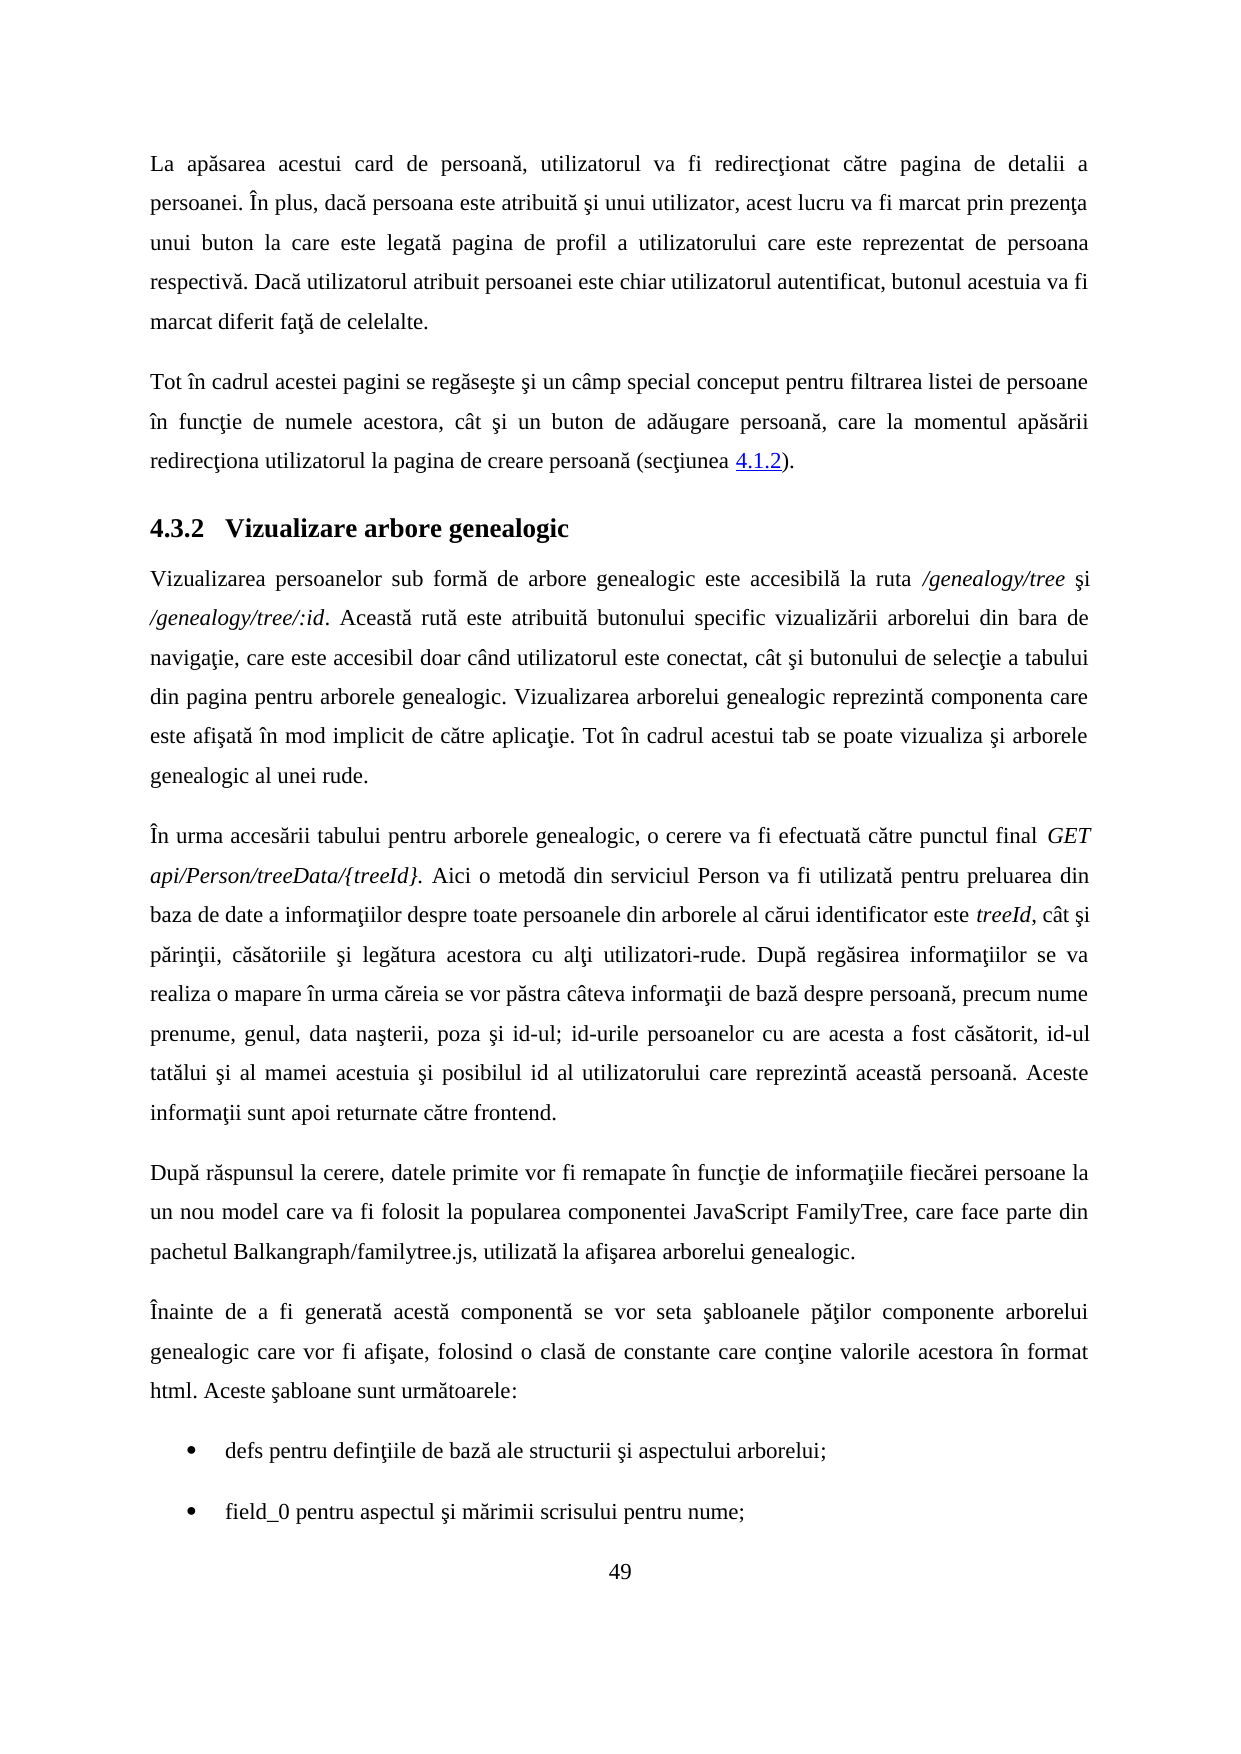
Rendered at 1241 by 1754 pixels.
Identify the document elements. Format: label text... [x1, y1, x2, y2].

subtitle Vizualizare arbore genealogic [150, 512, 1090, 543]
text Înainte de a fi generată acestă componentă se vor seta şabloanele păţilor componente arborelui genealogic care vor fi afişate, folosind o clasă de constante care conţine valorile acestora în format html. Aceste şabloane sunt următoarele: [150, 1298, 1090, 1403]
text Vizualizarea persoanelor sub formă de arbore genealogic este accesibilă la ruta /genealogy/tree şi /genealogy/tree/:id. Această rută este atribuită butonului specific vizualizării arborelui din bara de navigaţie, care este accesibil doar când utilizatorul este conectat, cât şi butonului de selecţie a tabului din pagina pentru arborele genealogic. Vizualizarea arborelui genealogic reprezintă componenta care este afişată în mod implicit de către aplicaţie. Tot în cadrul acestui tab se poate vizualiza şi arborele genealogic al unei rude. [150, 564, 1090, 788]
text La apăsarea acestui card de persoană, utilizatorul va fi redirecţionat către pagina de detalii a persoanei. În plus, dacă persoana este atribuită şi unui utilizator, acest lucru va fi marcat prin prezenţa unui buton la care este legată pagina de profil a utilizatorului care este reprezentat de persoana respectivă. Dacă utilizatorul atribuit persoanei este chiar utilizatorul autentificat, butonul acestuia va fi marcat diferit faţă de celelalte. [150, 150, 1090, 334]
text Tot în cadrul acestei pagini se regăseşte şi un câmp special conceput pentru filtrarea listei de persoane în funcţie de numele acestora, cât şi un buton de adăugare persoană, care la momentul apăsării redirecţiona utilizatorul la pagina de creare persoană (secţiunea 4.1.2). [150, 368, 1090, 473]
list defs pentru definţiile de bază ale structurii şi aspectului arborelui; [187, 1437, 1090, 1464]
text În urma accesării tabului pentru arborele genealogic, o cerere va fi efectuată către punctul final GET api/Person/treeData/{treeId}. Aici o metodă din serviciul Person va fi utilizată pentru preluarea din baza de date a informaţiilor despre toate persoanele din arborele al cărui identificator este treeId, cât şi părinţii, căsătoriile şi legătura acestora cu alţi utilizatori-rude. După regăsirea informaţiilor se va realiza o mapare în urma căreia se vor păstra câteva informaţii de bază despre persoană, precum nume prenume, genul, data naşterii, poza şi id-ul; id-urile persoanelor cu are acesta a fost căsătorit, id-ul tatălui şi al mamei acestuia şi posibilul id al utilizatorului care reprezintă această persoană. Aceste informaţii sunt apoi returnate către frontend. [150, 822, 1090, 1125]
text După răspunsul la cerere, datele primite vor fi remapate în funcţie de informaţiile fiecărei persoane la un nou model care va fi folosit la popularea componentei JavaScript FamilyTree, care face parte din pachetul Balkangraph/familytree.js, utilizată la afişarea arborelui genealogic. [150, 1159, 1090, 1264]
list field_0 pentru aspectul şi mărimii scrisului pentru nume; [187, 1498, 1090, 1524]
